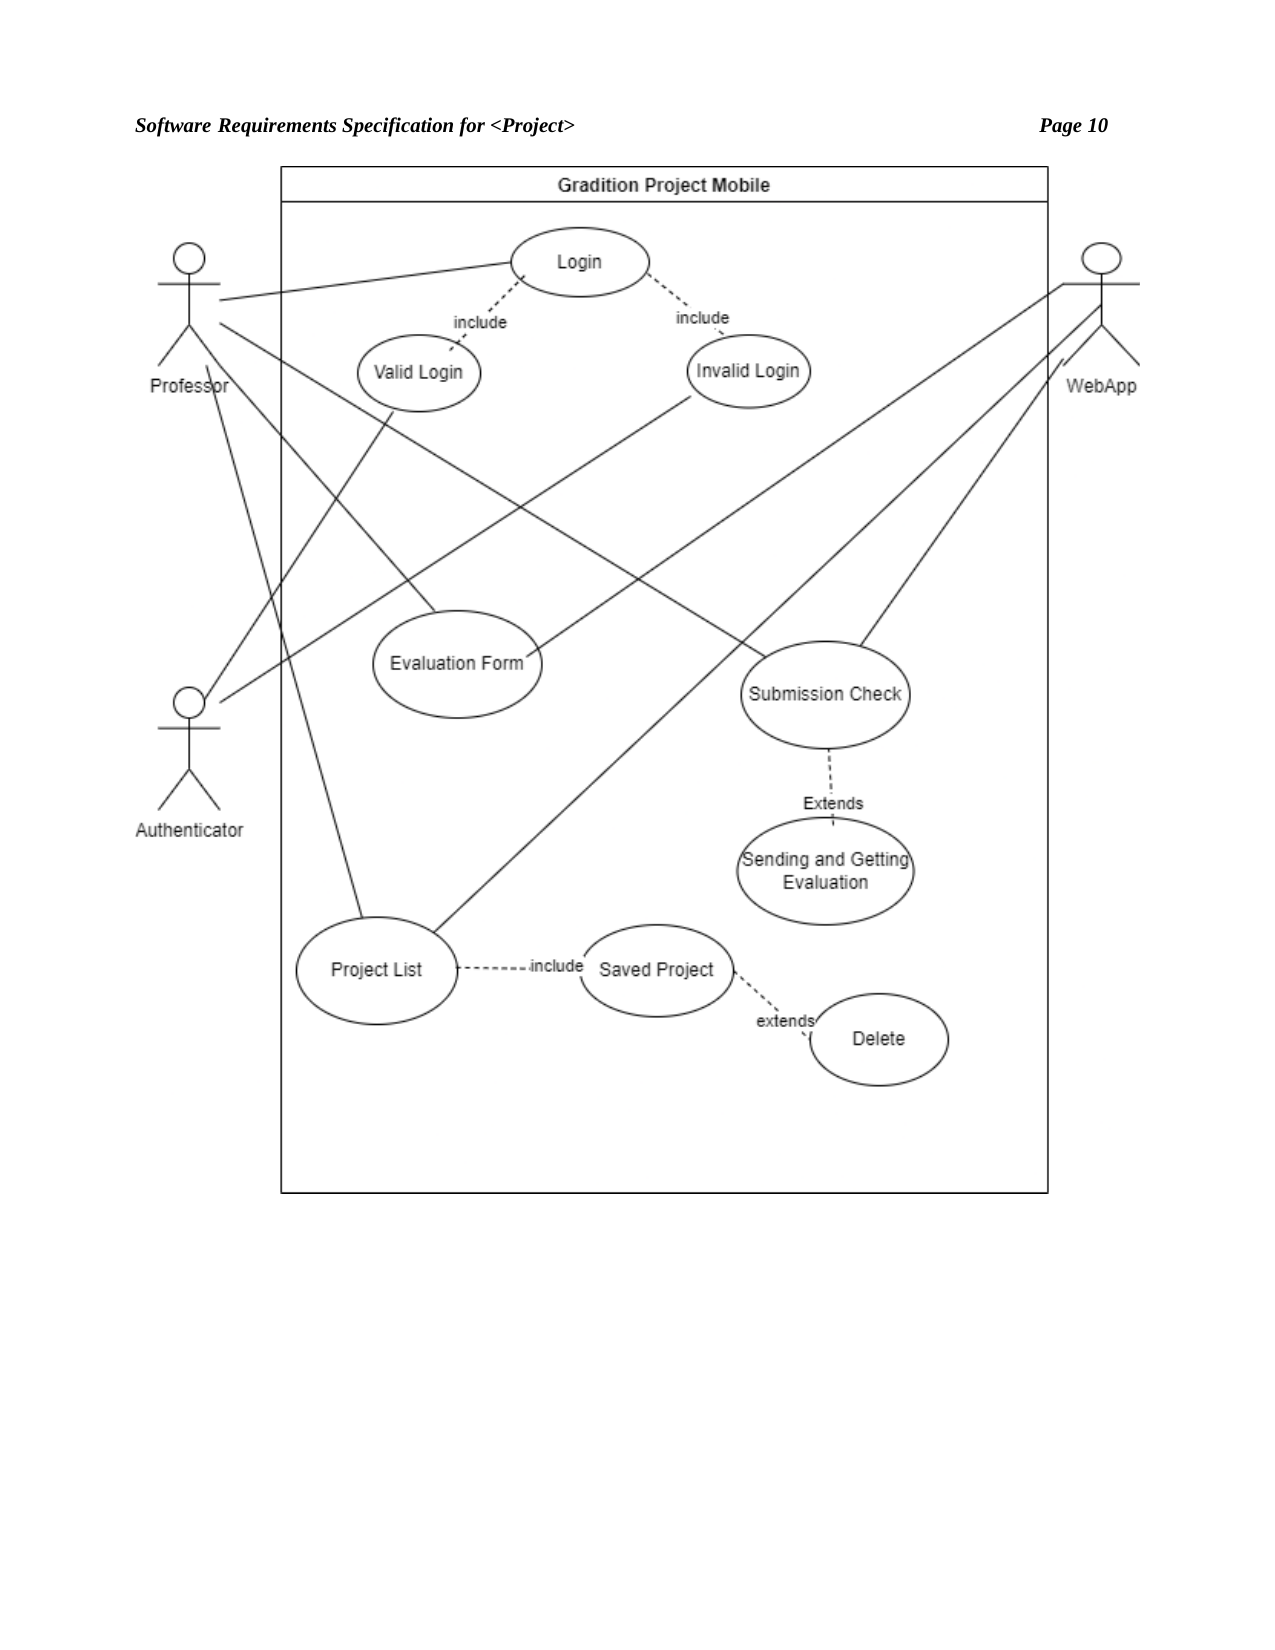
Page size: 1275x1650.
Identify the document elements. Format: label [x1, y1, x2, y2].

picture [135, 166, 1140, 1194]
